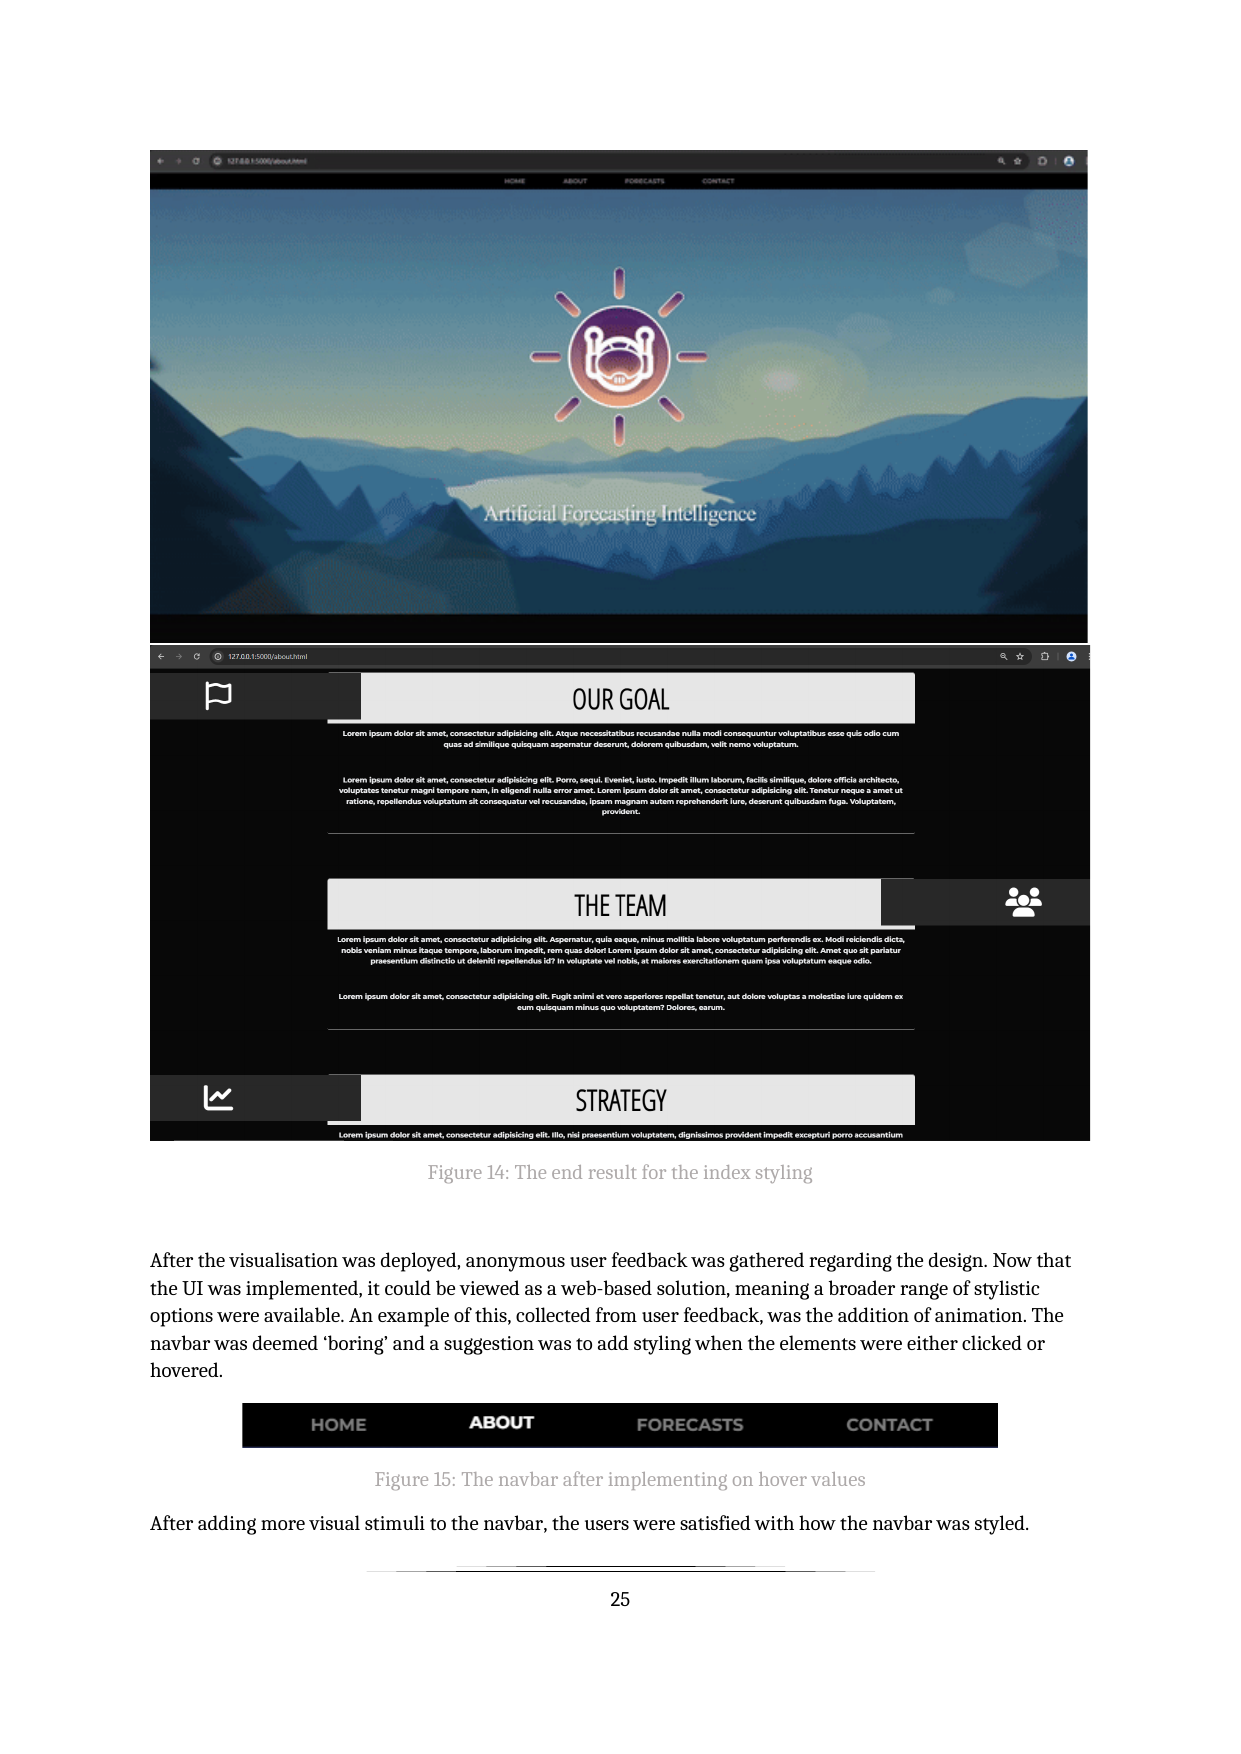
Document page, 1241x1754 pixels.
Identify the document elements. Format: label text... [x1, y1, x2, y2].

text After the visualisation was deployed, anonymous user feedback was gathered regarding the design. Now that the UI was implemented, it could be viewed as a web-based solution, meaning a broader range of stylistic options were available. An example of this, collected from user feedback, was the addition of animation. The navbar was deemed ‘boring’ and a suggestion was to add styling when the elements were either clicked or hovered. [150, 1249, 1090, 1383]
picture [150, 645, 1091, 1141]
text Figure 15: The navbar after implementing on hover values [150, 1467, 1090, 1491]
picture [150, 150, 1088, 643]
text Figure 14: The end result for the index styling [150, 1161, 1090, 1185]
text After adding more visual stimuli to the navbar, the users were satisfied with how the navbar was styled. [150, 1512, 1090, 1536]
picture [242, 1403, 998, 1448]
